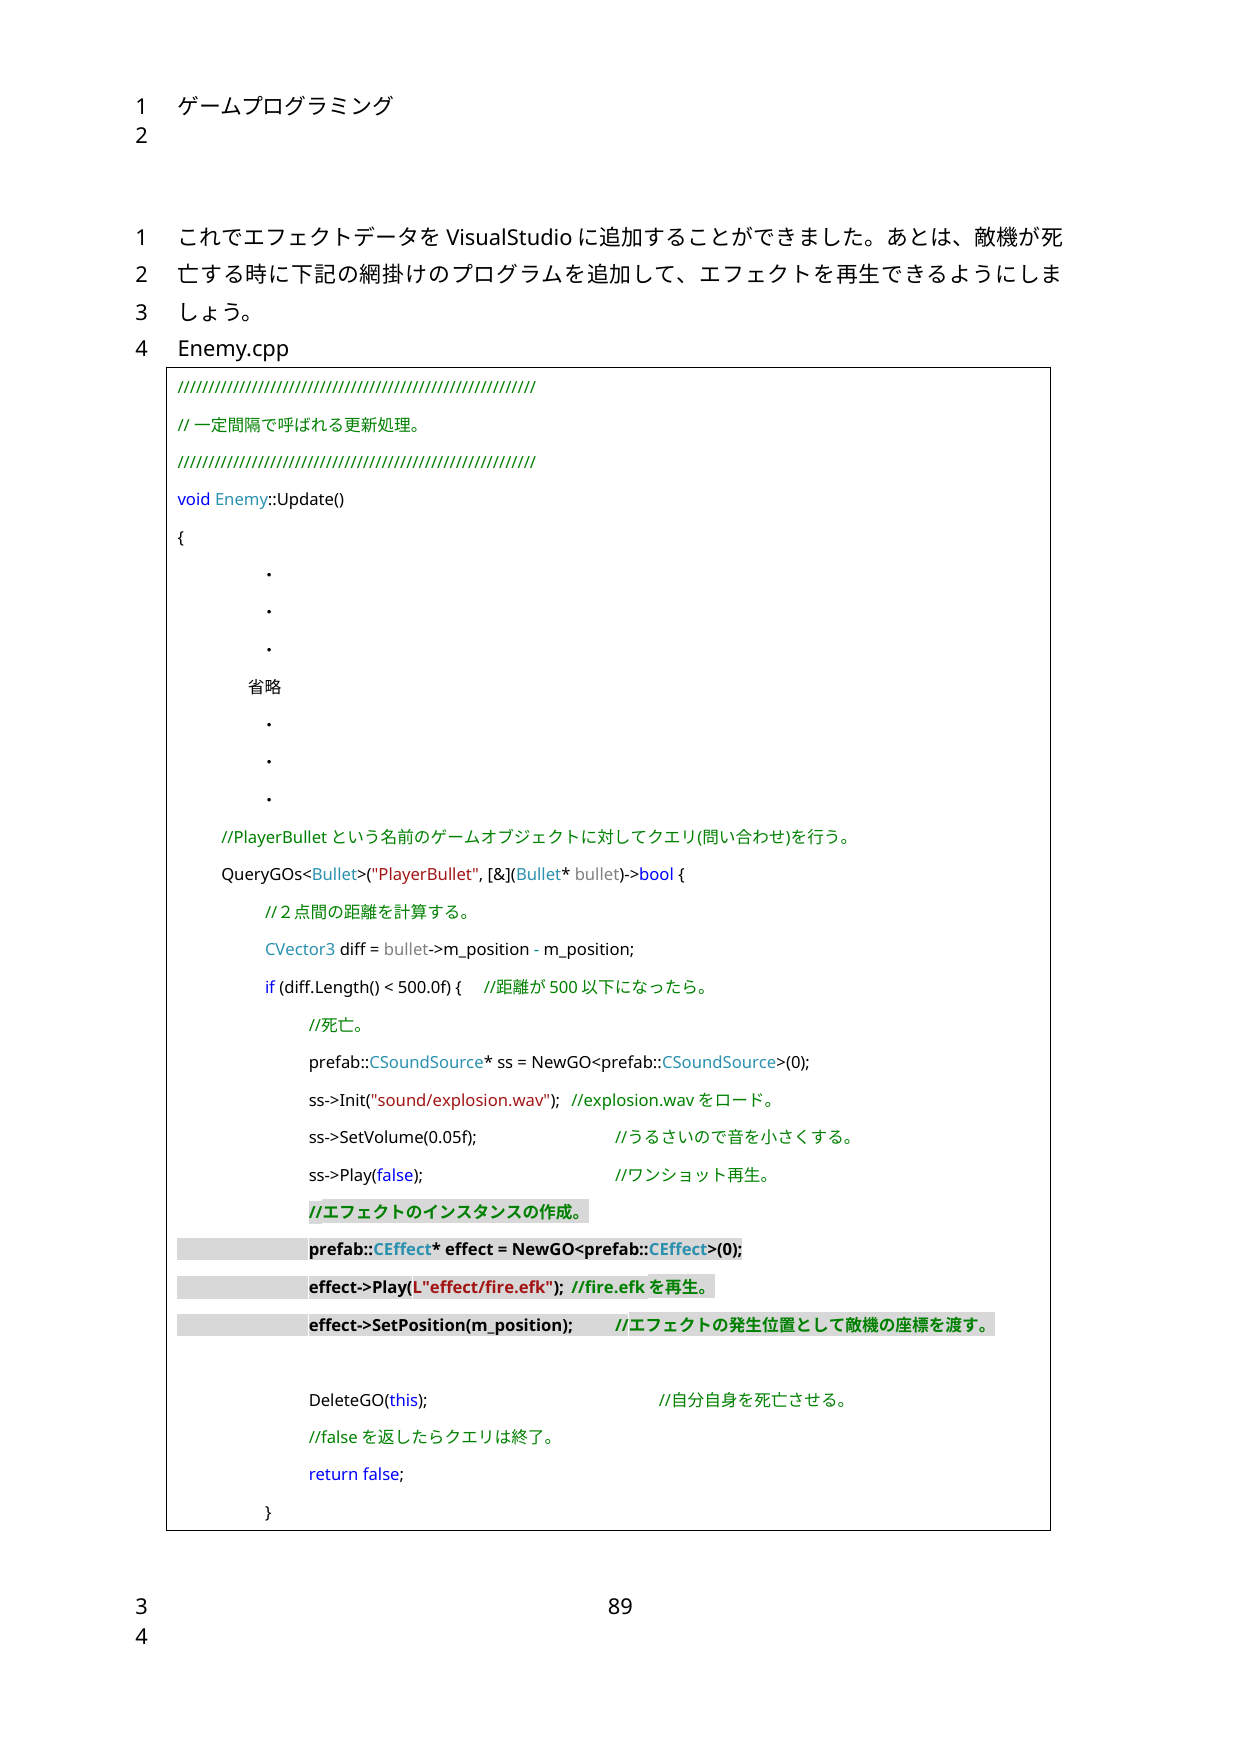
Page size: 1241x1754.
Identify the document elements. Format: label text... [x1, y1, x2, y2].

text これでエフェクトデータをVisualStudioに追加することができました。あとは、敵機が死亡する時に下記の網掛けのプログラムを追加して、エフェクトを再生できるようにしましょう。 [177, 217, 1063, 329]
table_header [167, 368, 1050, 1530]
text Enemy.cpp [177, 329, 1063, 367]
